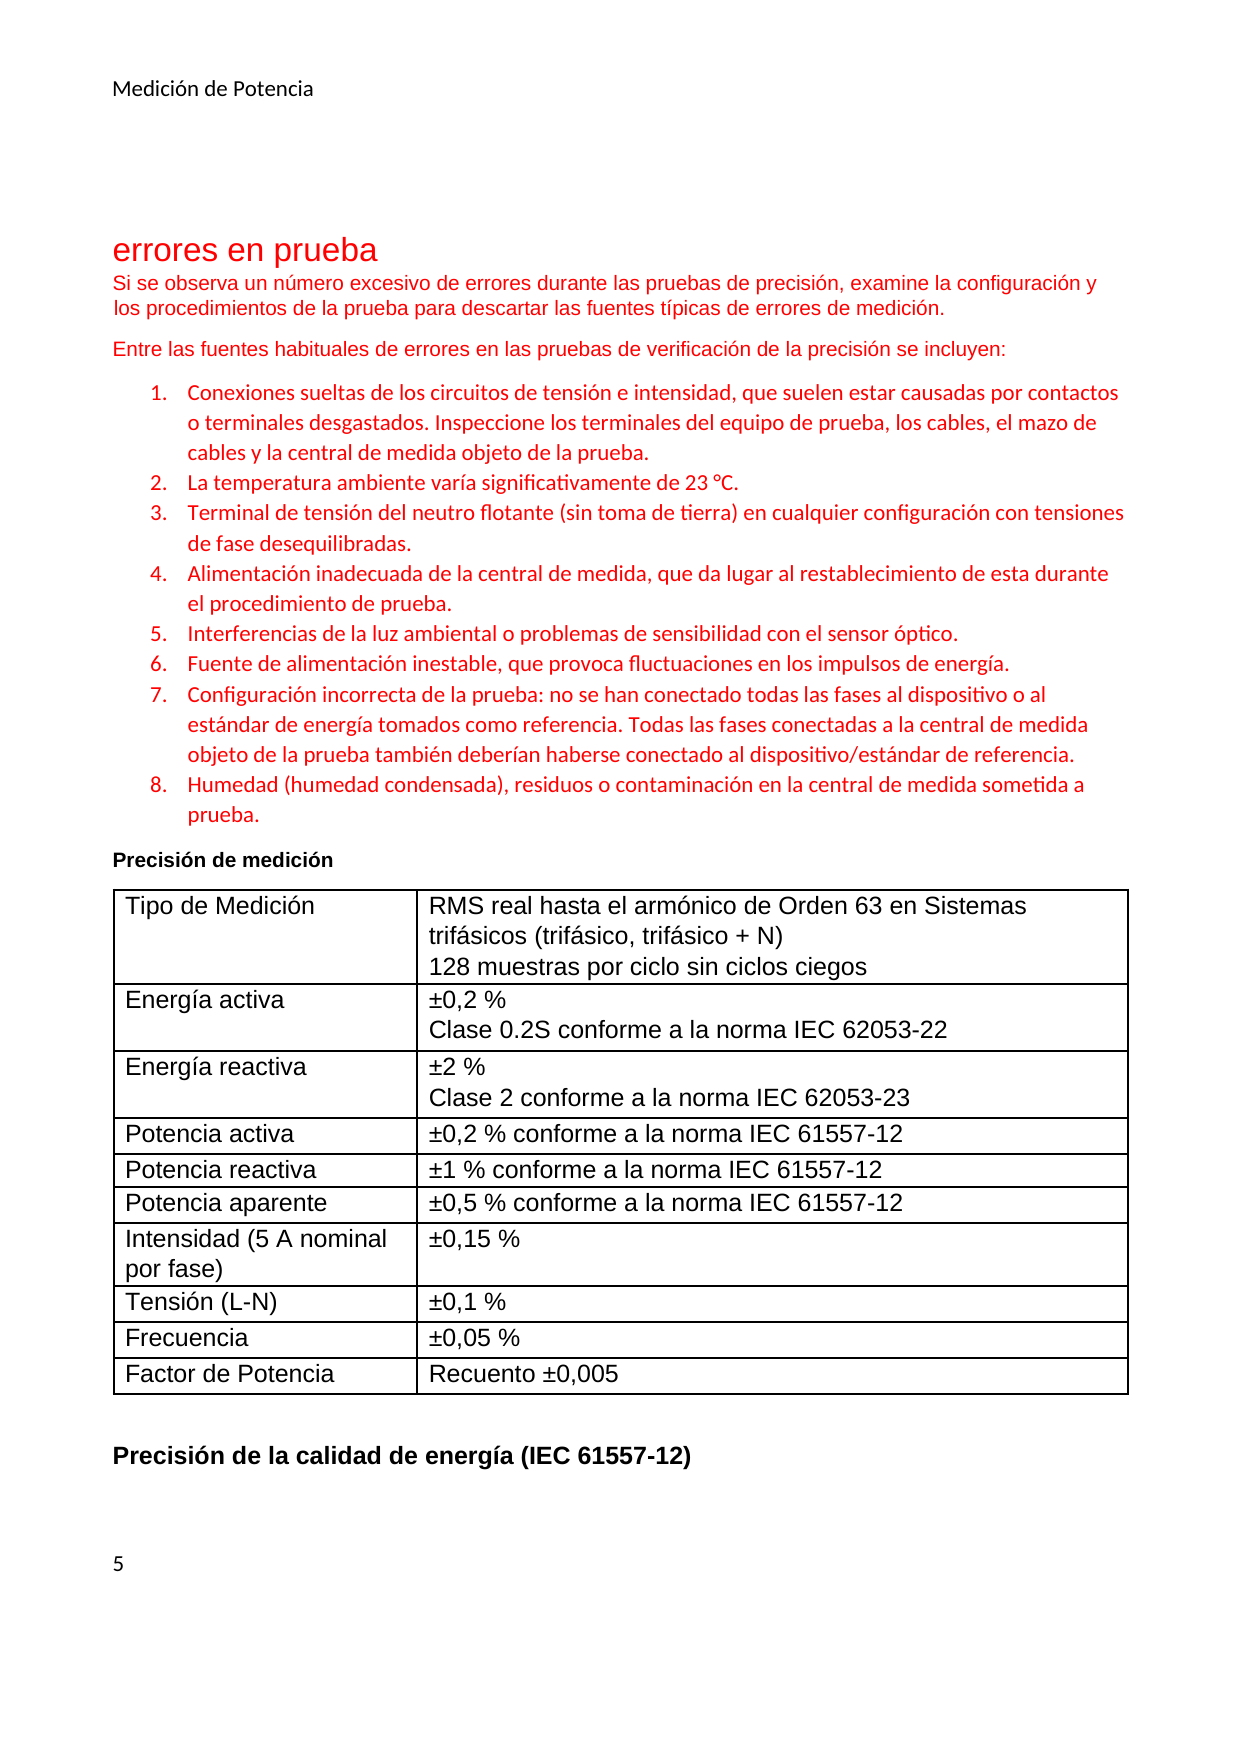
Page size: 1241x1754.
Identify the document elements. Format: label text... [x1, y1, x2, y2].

text Si se observa un número excesivo de errores durante las pruebas de precisión, examine la configuración y los procedimientos de la prueba para descartar las fuentes típicas de errores de medición. [112, 271, 1128, 319]
text Precisión de medición [112, 847, 1128, 871]
table_cell Tensión (L-N) [115, 1287, 416, 1321]
table_cell Intensidad (5 A nominal por fase) [115, 1224, 416, 1285]
table_cell Frecuencia [115, 1323, 416, 1357]
table_cell ±0,2 % Clase 0.2S conforme a la norma IEC 62053-22 [418, 985, 1127, 1050]
list Terminal de tensión del neutro flotante (sin toma de tierra) en cualquier configuración con tensiones de fase desequilibradas. [150, 498, 1128, 557]
table_cell ±1 % conforme a la norma IEC 61557-12 [418, 1155, 1127, 1186]
table_cell ±0,15 % [418, 1224, 1127, 1285]
table_cell Recuento ±0,005 [418, 1359, 1127, 1393]
list Conexiones sueltas de los circuitos de tensión e intensidad, que suelen estar causadas por contactos o terminales desgastados. Inspeccione los terminales del equipo de prueba, los cables, el mazo de cables y la central de medida objeto de la prueba. [150, 378, 1128, 466]
list Alimentación inadecuada de la central de medida, que da lugar al restablecimiento de esta durante el procedimiento de prueba. [150, 559, 1128, 617]
table_cell Energía reactiva [115, 1052, 416, 1117]
list Interferencias de la luz ambiental o problemas de sensibilidad con el sensor óptico. [150, 619, 1128, 647]
table_header RMS real hasta el armónico de Orden 63 en Sistemas trifásicos (trifásico, trifásico + N) 128 muestras por ciclo sin ciclos ciegos [418, 891, 1127, 983]
list Humedad (humedad condensada), residuos o contaminación en la central de medida sometida a prueba. [150, 770, 1128, 829]
subtitle errores en prueba [112, 230, 1128, 268]
table_cell Energía activa [115, 985, 416, 1050]
table_cell ±0,2 % conforme a la norma IEC 61557-12 [418, 1119, 1127, 1153]
table_cell Factor de Potencia [115, 1359, 416, 1393]
table_cell ±2 % Clase 2 conforme a la norma IEC 62053-23 [418, 1052, 1127, 1117]
table_cell Potencia activa [115, 1119, 416, 1153]
text Entre las fuentes habituales de errores en las pruebas de verificación de la precisión se incluyen: [112, 337, 1128, 361]
table_header Tipo de Medición [115, 891, 416, 983]
table_cell Potencia aparente [115, 1188, 416, 1222]
list La temperatura ambiente varía significativamente de 23 °C. [150, 468, 1128, 496]
text Precisión de la calidad de energía (IEC 61557-12) [112, 1441, 1128, 1469]
table_cell Potencia reactiva [115, 1155, 416, 1186]
table_cell ±0,5 % conforme a la norma IEC 61557-12 [418, 1188, 1127, 1222]
table_cell ±0,1 % [418, 1287, 1127, 1321]
list Fuente de alimentación inestable, que provoca fluctuaciones en los impulsos de energía. [150, 649, 1128, 678]
list Configuración incorrecta de la prueba: no se han conectado todas las fases al dispositivo o al estándar de energía tomados como referencia. Todas las fases conectadas a la central de medida objeto de la prueba también deberían haberse conectado al dispositivo/estándar de referencia. [150, 680, 1128, 768]
table_cell ±0,05 % [418, 1323, 1127, 1357]
